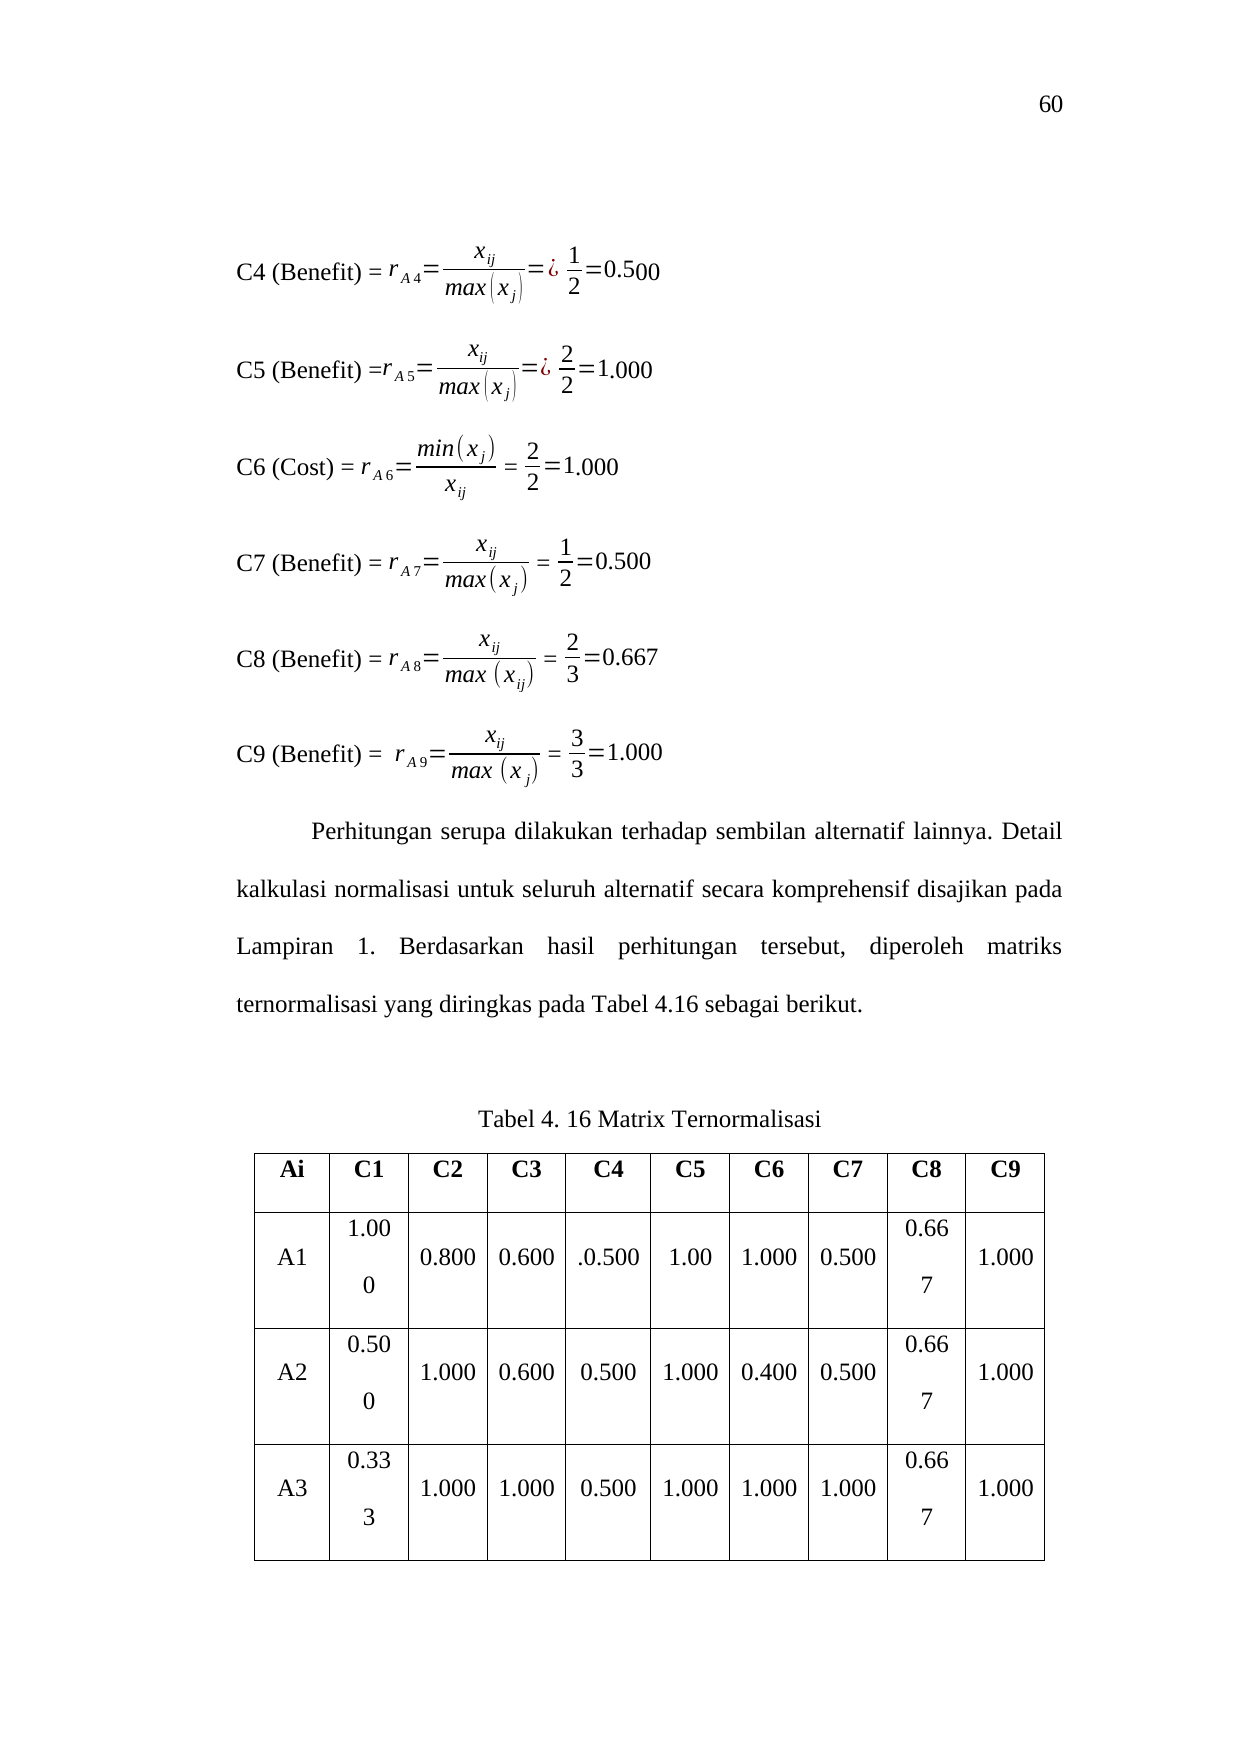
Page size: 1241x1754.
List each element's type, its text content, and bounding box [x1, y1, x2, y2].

table_cell 0.667 [888, 1445, 965, 1559]
table_cell 1.000 [409, 1329, 487, 1444]
table_header C2 [409, 1154, 487, 1212]
text C7 (Benefit) = = [236, 529, 1063, 596]
table_cell 0.600 [488, 1329, 565, 1444]
table_header C6 [730, 1154, 808, 1212]
table_header C4 [566, 1154, 650, 1212]
table_header C8 [888, 1154, 965, 1212]
table_header C1 [330, 1154, 408, 1212]
table_cell 1.000 [409, 1445, 487, 1559]
text C6 (Cost) = = .000 [236, 433, 1063, 500]
table_cell 1.000 [730, 1445, 808, 1559]
table_cell 0.667 [888, 1329, 965, 1444]
table_cell A1 [255, 1213, 329, 1328]
text Tabel 4. 16 Matrix Ternormalisasi [236, 1104, 1063, 1132]
table_cell A2 [255, 1329, 329, 1444]
table_cell 1.000 [651, 1445, 729, 1559]
table_cell 0.333 [330, 1445, 408, 1559]
text C4 (Benefit) = 00 [236, 236, 1063, 306]
table_cell 0.800 [409, 1213, 487, 1328]
table_cell 1.000 [966, 1213, 1044, 1328]
table_cell 1.000 [966, 1445, 1044, 1559]
table_header C9 [966, 1154, 1044, 1212]
table_cell 1.000 [809, 1445, 887, 1559]
table_header C3 [488, 1154, 565, 1212]
table_cell 0.500 [809, 1329, 887, 1444]
text C9 (Benefit) = = [236, 721, 1063, 787]
table_cell 0.500 [566, 1329, 650, 1444]
table_cell 0.667 [888, 1213, 965, 1328]
table_cell 0.600 [488, 1213, 565, 1328]
table_cell 1.000 [488, 1445, 565, 1559]
table_header C7 [809, 1154, 887, 1212]
table_header C5 [651, 1154, 729, 1212]
table_cell 1.000 [330, 1213, 408, 1328]
table_cell 1.000 [651, 1329, 729, 1444]
table_cell .0.500 [566, 1213, 650, 1328]
table_cell 1.000 [966, 1329, 1044, 1444]
table_cell A3 [255, 1445, 329, 1559]
text Perhitungan serupa dilakukan terhadap sembilan alternatif lainnya. Detail kalkulasi normalisasi untuk seluruh alternatif secara komprehensif disajikan pada Lampiran 1. Berdasarkan hasil perhitungan tersebut, diperoleh matriks ternormalisasi yang diringkas pada Tabel 4.16 sebagai berikut. [236, 816, 1063, 1017]
text C5 (Benefit) = .000 [236, 335, 1063, 404]
table_cell 0.500 [566, 1445, 650, 1559]
table_header Ai [255, 1154, 329, 1212]
text C8 (Benefit) = = [236, 625, 1063, 692]
table_cell 0.400 [730, 1329, 808, 1444]
table_cell 0.500 [330, 1329, 408, 1444]
table_cell 0.500 [809, 1213, 887, 1328]
table_cell 1.000 [730, 1213, 808, 1328]
table_cell 1.00 [651, 1213, 729, 1328]
